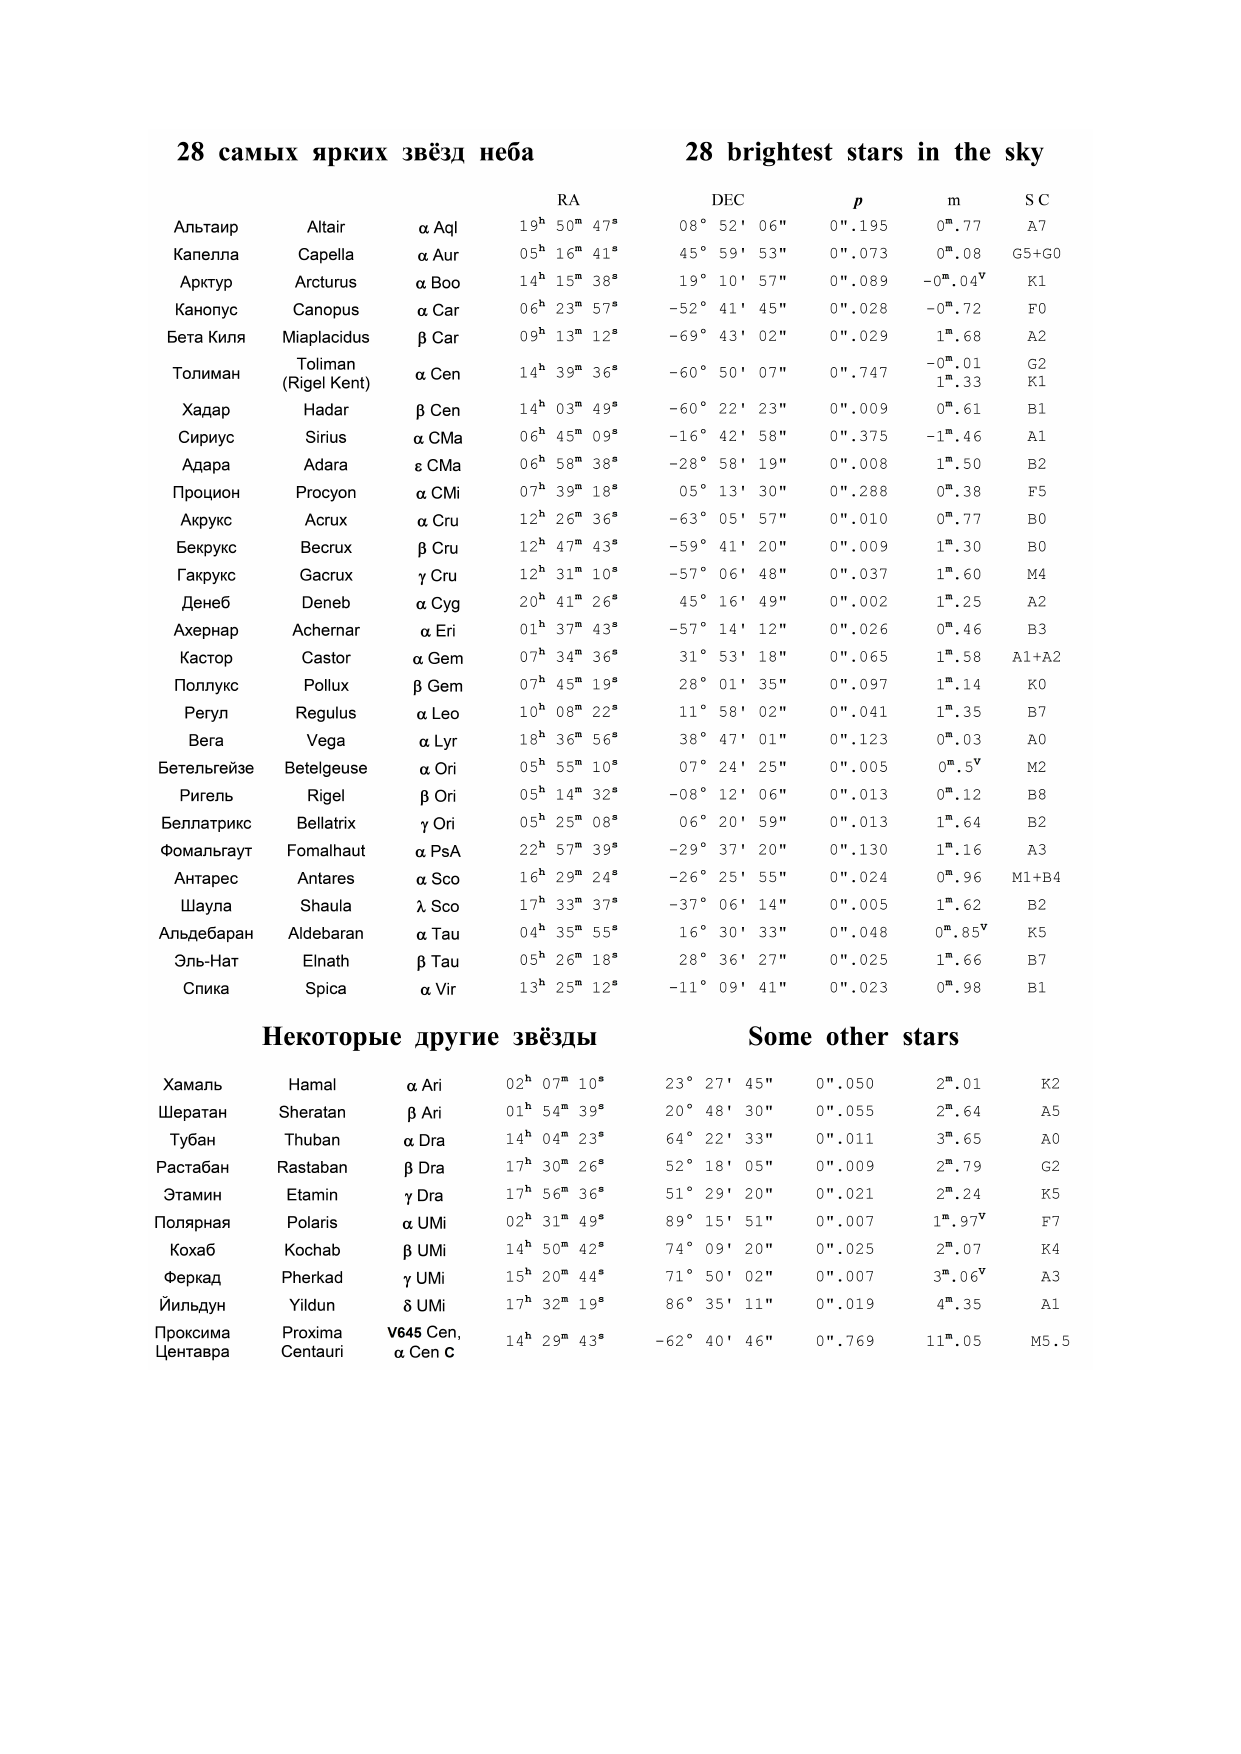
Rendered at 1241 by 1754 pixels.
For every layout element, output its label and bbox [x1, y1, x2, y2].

picture [147, 129, 1093, 1370]
